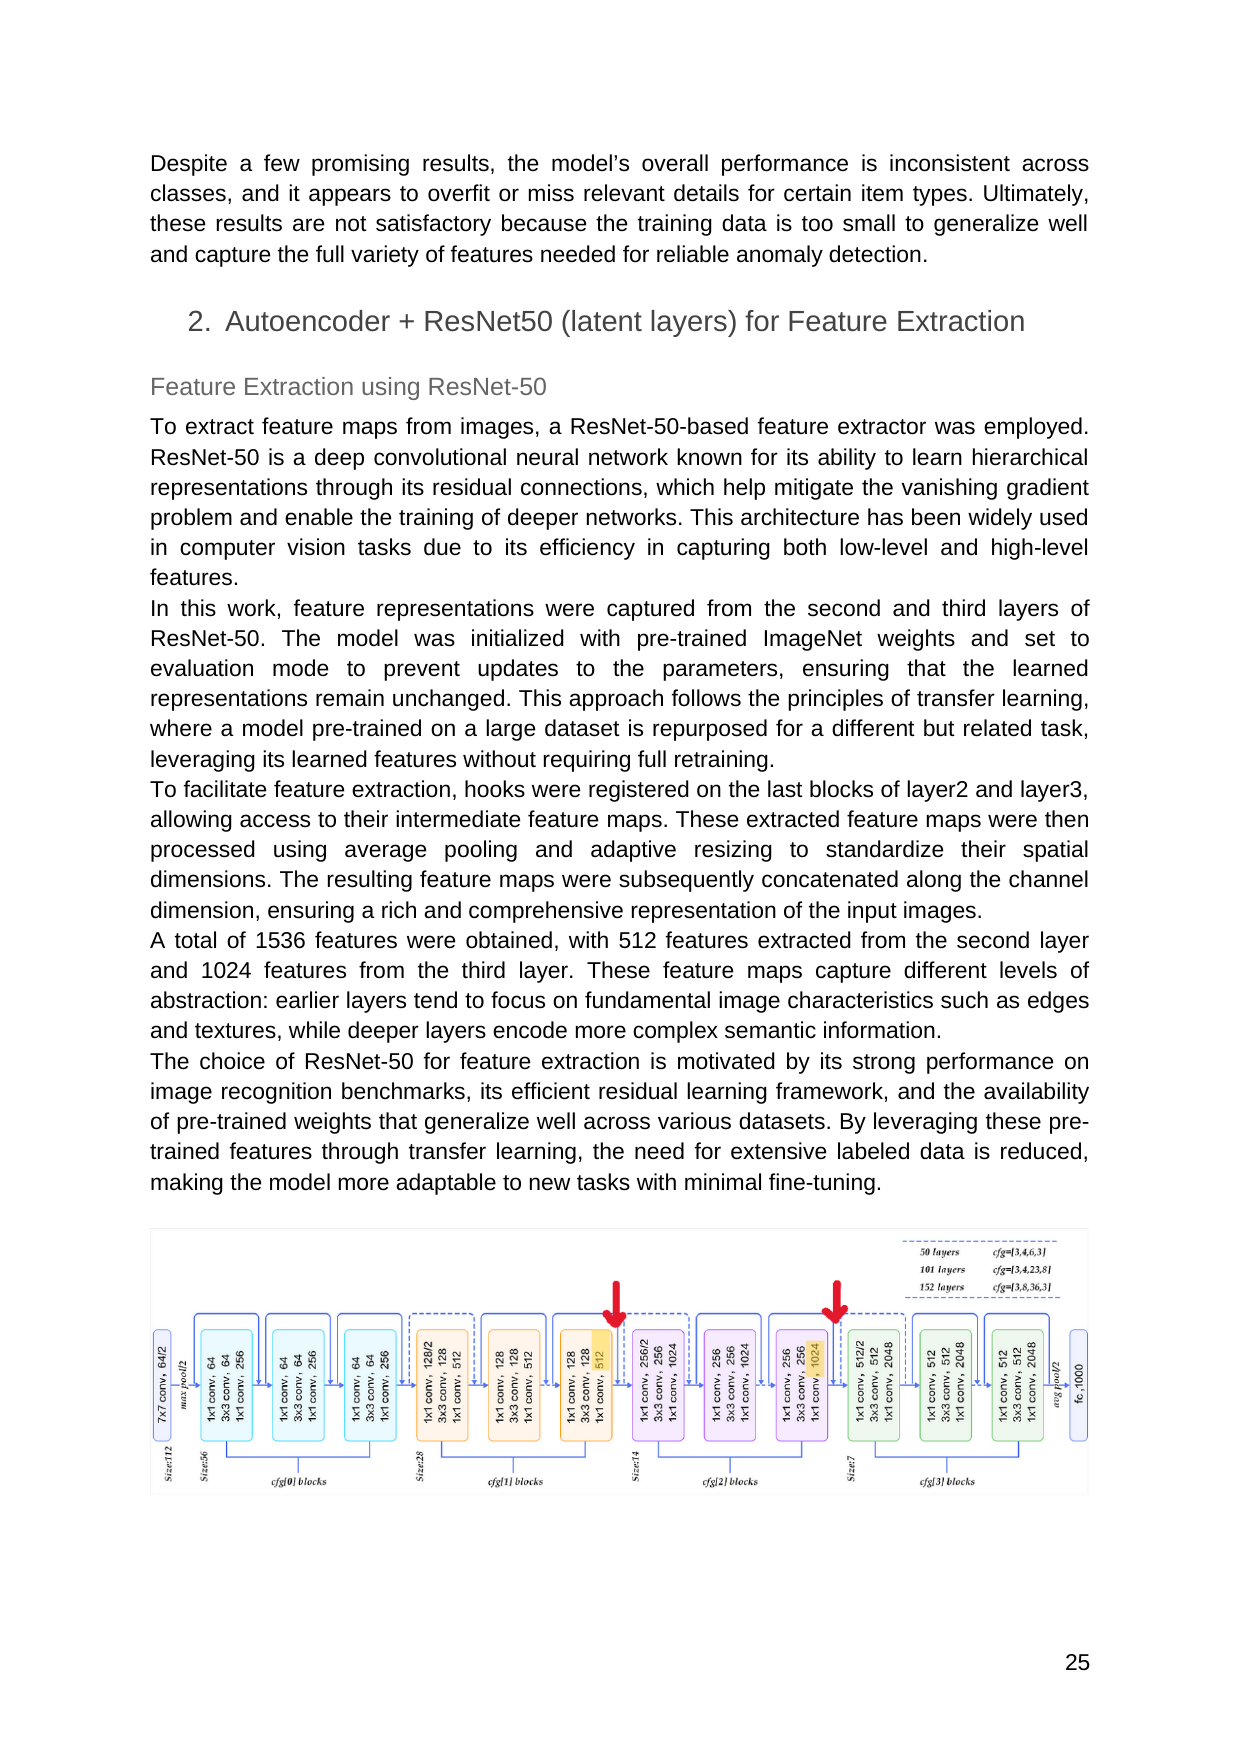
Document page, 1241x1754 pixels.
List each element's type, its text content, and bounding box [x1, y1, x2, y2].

text To extract feature maps from images, a ResNet-50-based feature extractor was employed. ResNet-50 is a deep convolutional neural network known for its ability to learn hierarchical representations through its residual connections, which help mitigate the vanishing gradient problem and enable the training of deeper networks. This architecture has been widely used in computer vision tasks due to its efficiency in capturing both low-level and high-level features. [150, 413, 1090, 591]
text To facilitate feature extraction, hooks were registered on the last blocks of layer2 and layer3, allowing access to their intermediate feature maps. These extracted feature maps were then processed using average pooling and adaptive resizing to standardize their spatial dimensions. The resulting feature maps were subsequently concatenated along the channel dimension, ensuring a rich and comprehensive representation of the input images. [150, 776, 1090, 923]
text The choice of ResNet-50 for feature extraction is motivated by its strong performance on image recognition benchmarks, its efficient residual learning framework, and the availability of pre-trained weights that generalize well across various datasets. By leveraging these pre-trained features through transfer learning, the need for extensive labeled data is reduced, making the model more adaptable to new tasks with minimal fine-tuning. [150, 1048, 1090, 1195]
text In this work, feature representations were captured from the second and third layers of ResNet-50. The model was initialized with pre-trained ImageNet weights and set to evaluation mode to prevent updates to the parameters, ensuring that the learned representations remain unchanged. This approach follows the principles of transfer learning, where a model pre-trained on a large dataset is repurposed for a different but related task, leveraging its learned features without requiring full retraining. [150, 594, 1090, 772]
text Despite a few promising results, the model’s overall performance is inconsistent across classes, and it appears to overfit or miss relevant details for certain item types. Ultimately, these results are not satisfactory because the training data is too small to generalize well and capture the full variety of features needed for reliable anomaly detection. [150, 150, 1090, 267]
picture [150, 1228, 1089, 1496]
subtitle Autoencoder + ResNet50 (latent layers) for Feature Extraction [187, 304, 1090, 338]
subtitle Feature Extraction using ResNet-50 [150, 372, 1090, 401]
text A total of 1536 features were obtained, with 512 features extracted from the second layer and 1024 features from the third layer. These feature maps capture different levels of abstraction: earlier layers tend to focus on fundamental image characteristics such as edges and textures, while deeper layers encode more complex semantic information. [150, 927, 1090, 1044]
